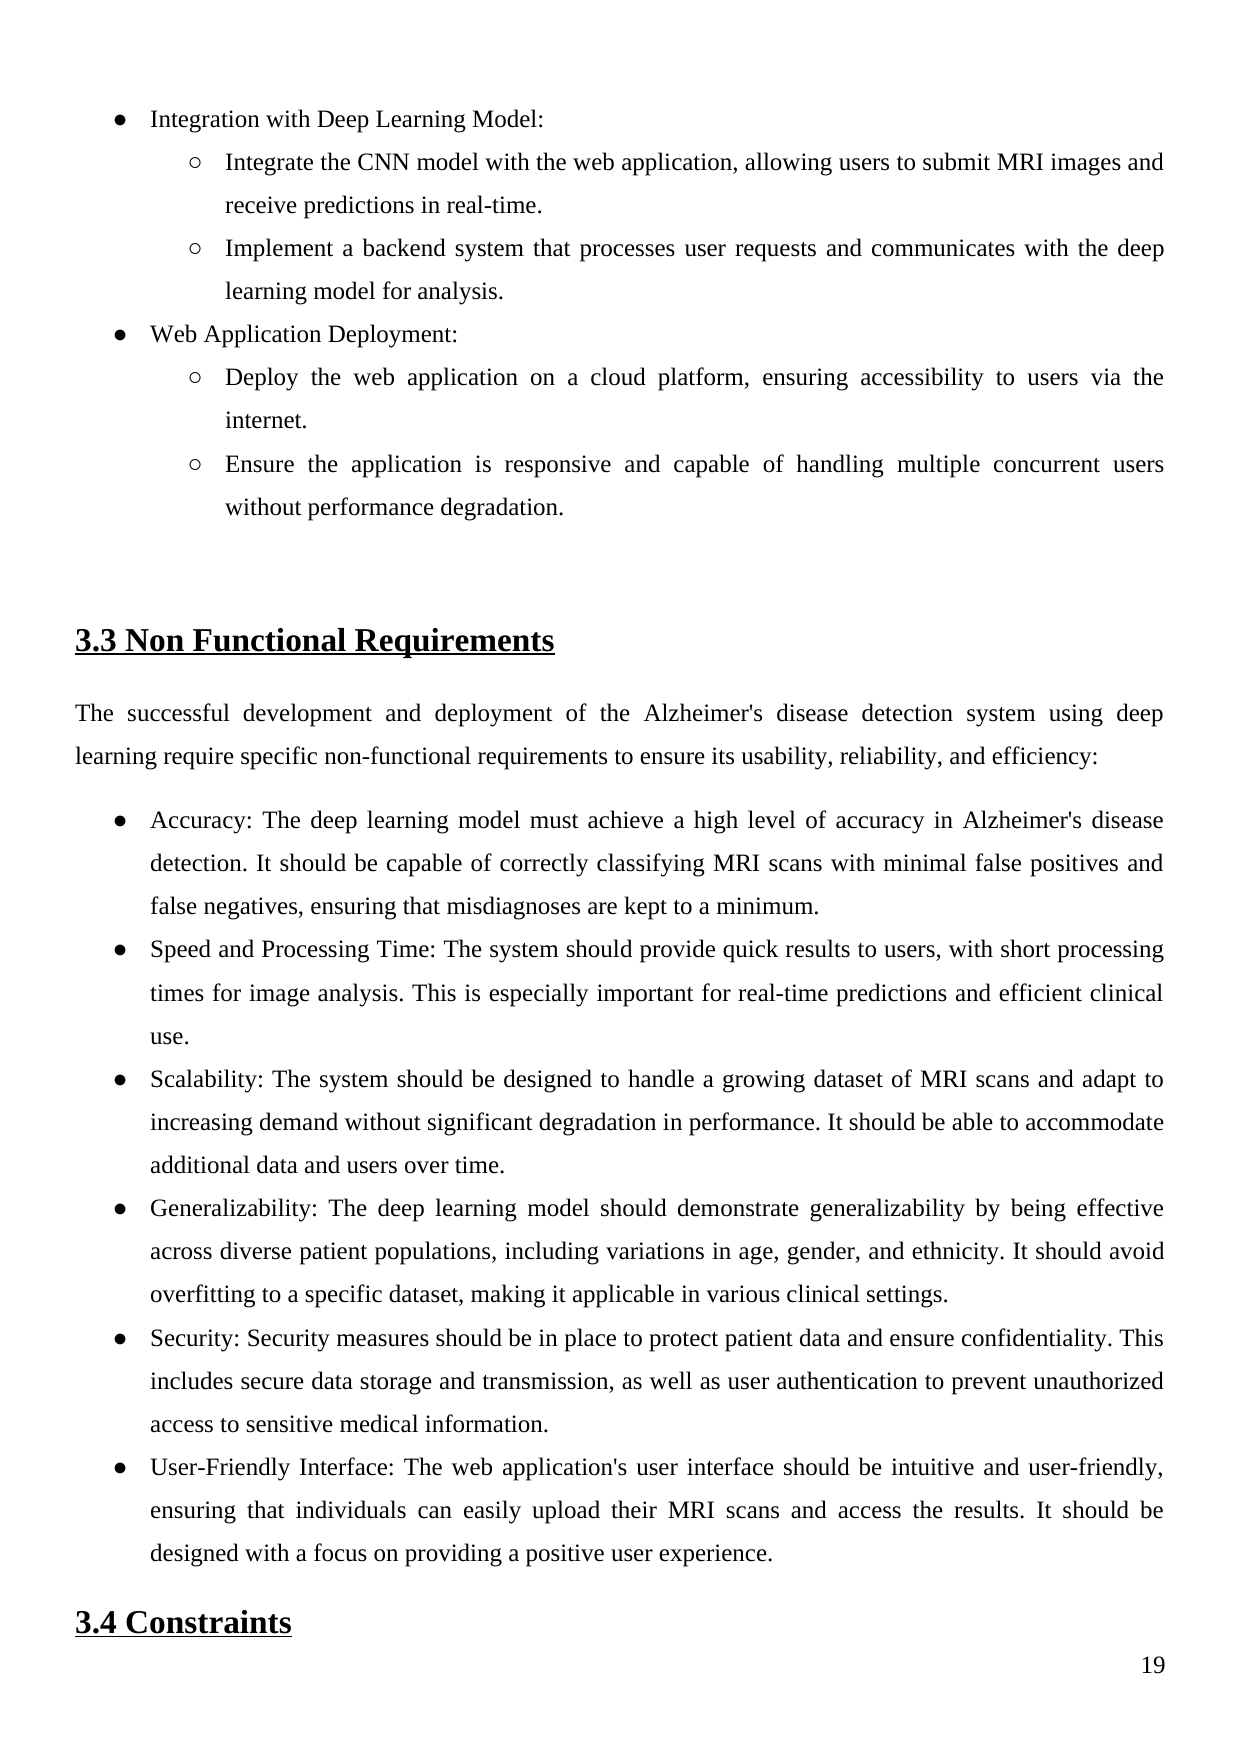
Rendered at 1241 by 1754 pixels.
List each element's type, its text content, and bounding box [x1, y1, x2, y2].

list Integration with Deep Learning Model: [112, 104, 1165, 132]
text The successful development and deployment of the Alzheimer's disease detection system using deep learning require specific non-functional requirements to ensure its usability, reliability, and efficiency: [75, 698, 1165, 770]
list Web Application Deployment: [112, 319, 1165, 348]
list User-Friendly Interface: The web application's user interface should be intuitive and user-friendly, ensuring that individuals can easily upload their MRI scans and access the results. It should be designed with a focus on providing a positive user experience. [112, 1452, 1165, 1567]
list Ensure the application is responsive and capable of handling multiple concurrent users without performance degradation. [187, 449, 1165, 521]
list Generalizability: The deep learning model should demonstrate generalizability by being effective across diverse patient populations, including variations in age, gender, and ethnicity. It should avoid overfitting to a specific dataset, making it applicable in various clinical settings. [112, 1193, 1165, 1308]
list Speed and Processing Time: The system should provide quick results to users, with short processing times for image analysis. This is especially important for real-time predictions and efficient clinical use. [112, 934, 1165, 1049]
list Integrate the CNN model with the web application, allowing users to submit MRI images and receive predictions in real-time. [187, 147, 1165, 219]
list Scalability: The system should be designed to handle a growing dataset of MRI scans and adapt to increasing demand without significant degradation in performance. It should be able to accommodate additional data and users over time. [112, 1064, 1165, 1179]
list Security: Security measures should be in place to protect patient data and ensure confidentiality. This includes secure data storage and transmission, as well as user authentication to prevent unauthorized access to sensitive medical information. [112, 1323, 1165, 1438]
list Accuracy: The deep learning model must achieve a high level of accuracy in Alzheimer's disease detection. It should be capable of correctly classifying MRI scans with minimal false positives and false negatives, ensuring that misdiagnoses are kept to a minimum. [112, 805, 1165, 920]
text 3.3 Non Functional Requirements [75, 620, 1165, 658]
list Implement a backend system that processes user requests and communicates with the deep learning model for analysis. [187, 233, 1165, 305]
text 3.4 Constraints [75, 1602, 1165, 1641]
list Deploy the web application on a cloud platform, ensuring accessibility to users via the internet. [187, 362, 1165, 434]
